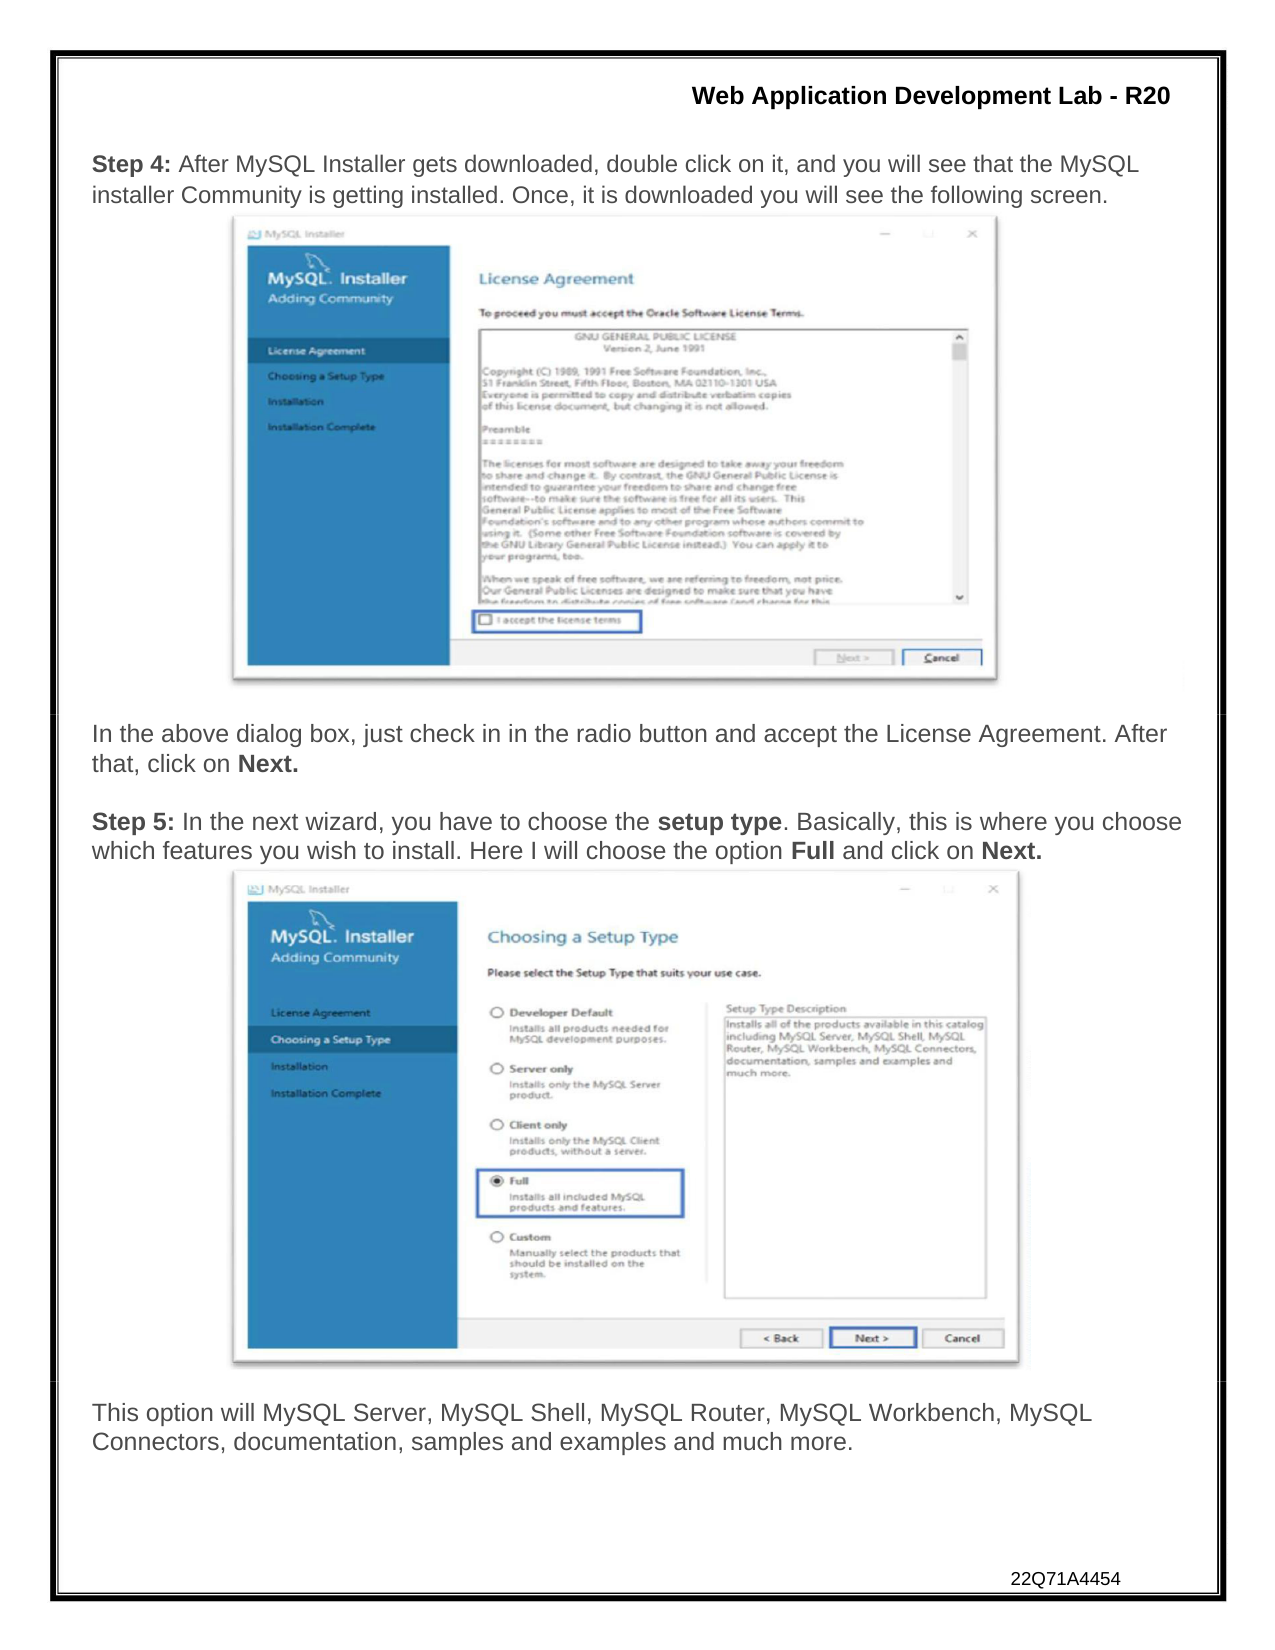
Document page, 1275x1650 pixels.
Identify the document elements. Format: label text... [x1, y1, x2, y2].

text Step 5: In the next wizard, you have to choose the setup type. Basically, this is where you choose which features you wish to install. Here I will choose the option Full and click on Next. [92, 807, 1183, 865]
text 22Q71A4454 [1010, 1568, 1183, 1589]
text Web Application Development Lab - R20 [692, 81, 1183, 110]
picture [47, 47, 1228, 1603]
text In the above dialog box, just check in in the radio button and accept the License Agreement. After that, click on Next. [92, 719, 1179, 778]
text This option will MySQL Server, MySQL Shell, MySQL Router, MySQL Workbench, MySQL Connectors, documentation, samples and examples and much more. [92, 1398, 1179, 1456]
text Step 4: After MySQL Installer gets downloaded, double click on it, and you will see that the MySQL installer Community is getting installed. Once, it is downloaded you will see the following screen. [92, 150, 1181, 208]
